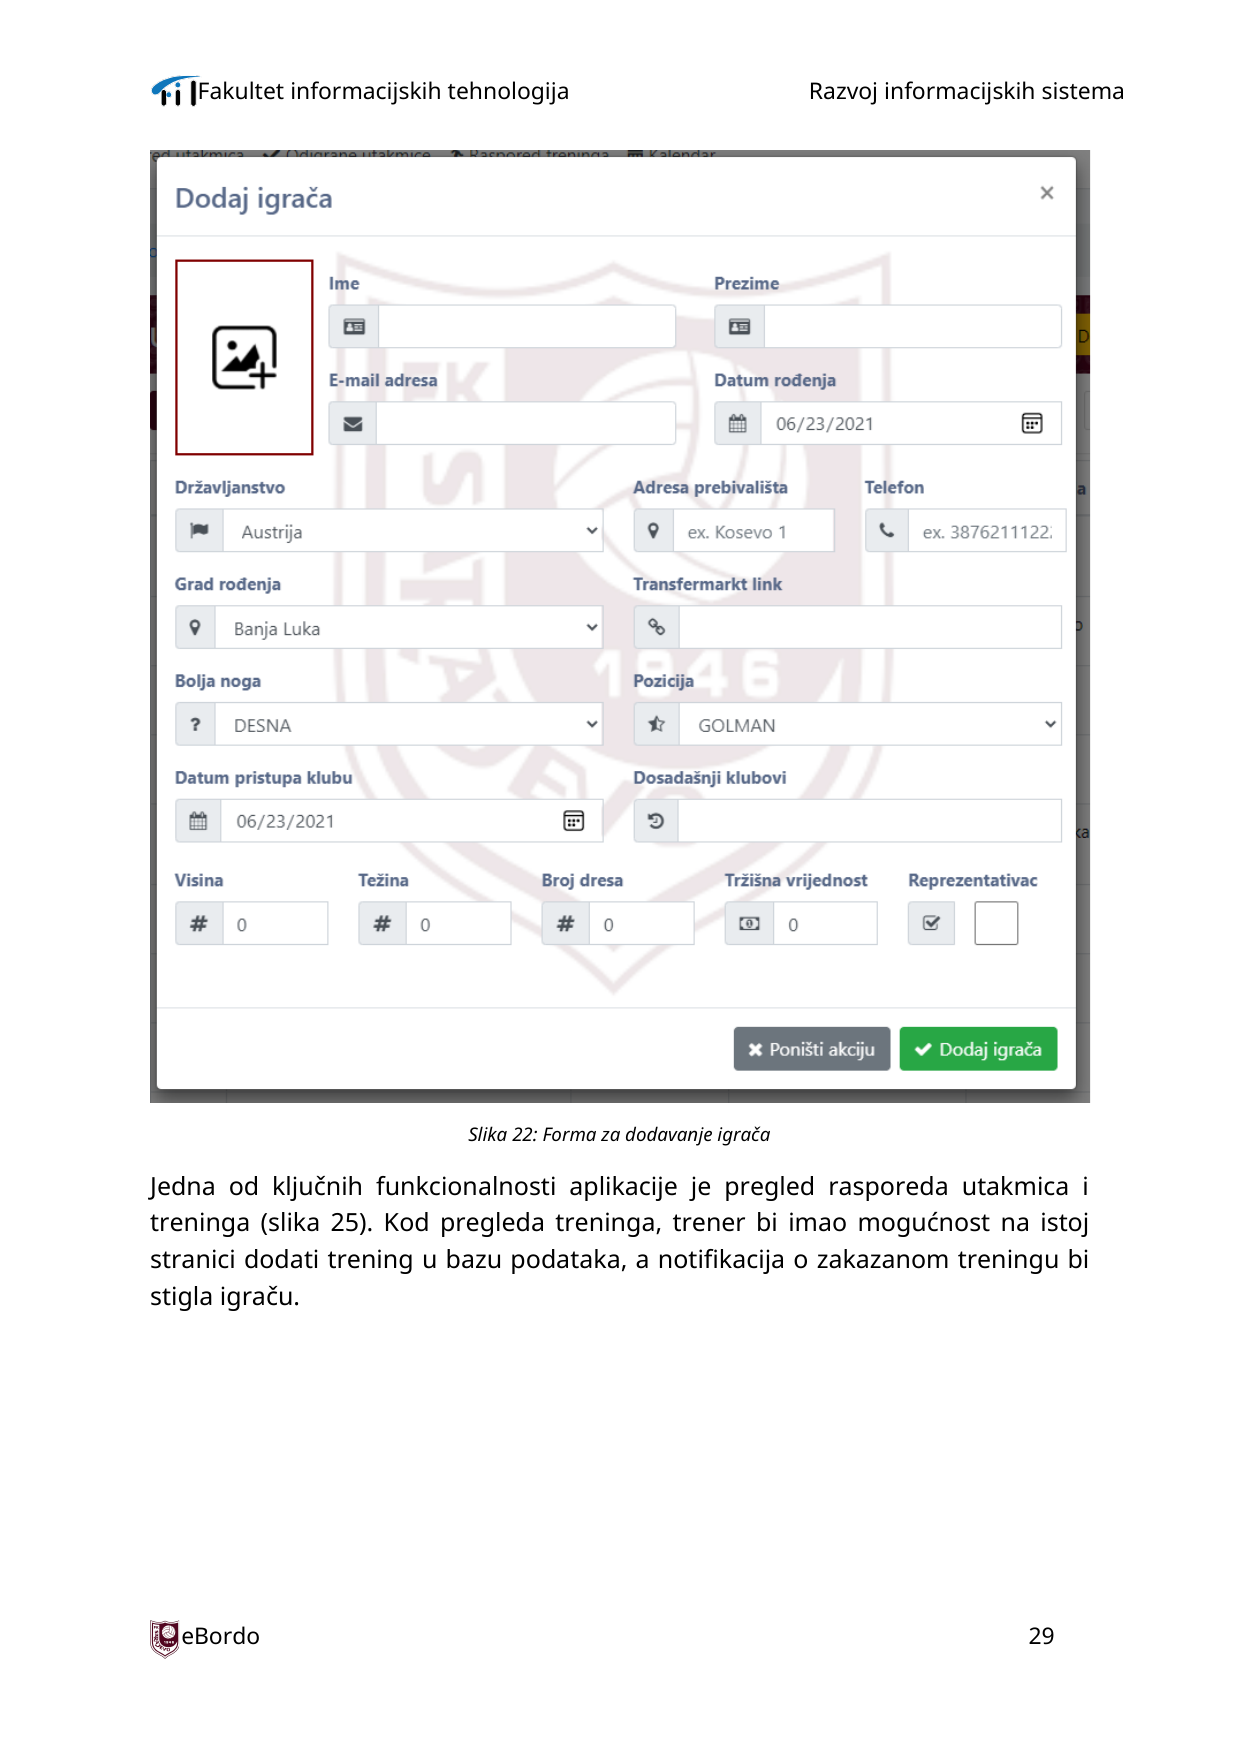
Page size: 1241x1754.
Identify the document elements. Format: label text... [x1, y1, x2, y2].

picture [150, 1620, 180, 1659]
picture [150, 75, 202, 107]
picture [150, 150, 1091, 1103]
text Slika 22: Forma za dodavanje igrača [150, 1122, 1090, 1147]
text Jedna od ključnih funkcionalnosti aplikacije je pregled rasporeda utakmica i treninga (slika 25). Kod pregleda treninga, trener bi imao mogućnost na istoj stranici dodati trening u bazu podataka, a notifikacija o zakazanom treningu bi stigla igraču. [150, 1168, 1090, 1312]
